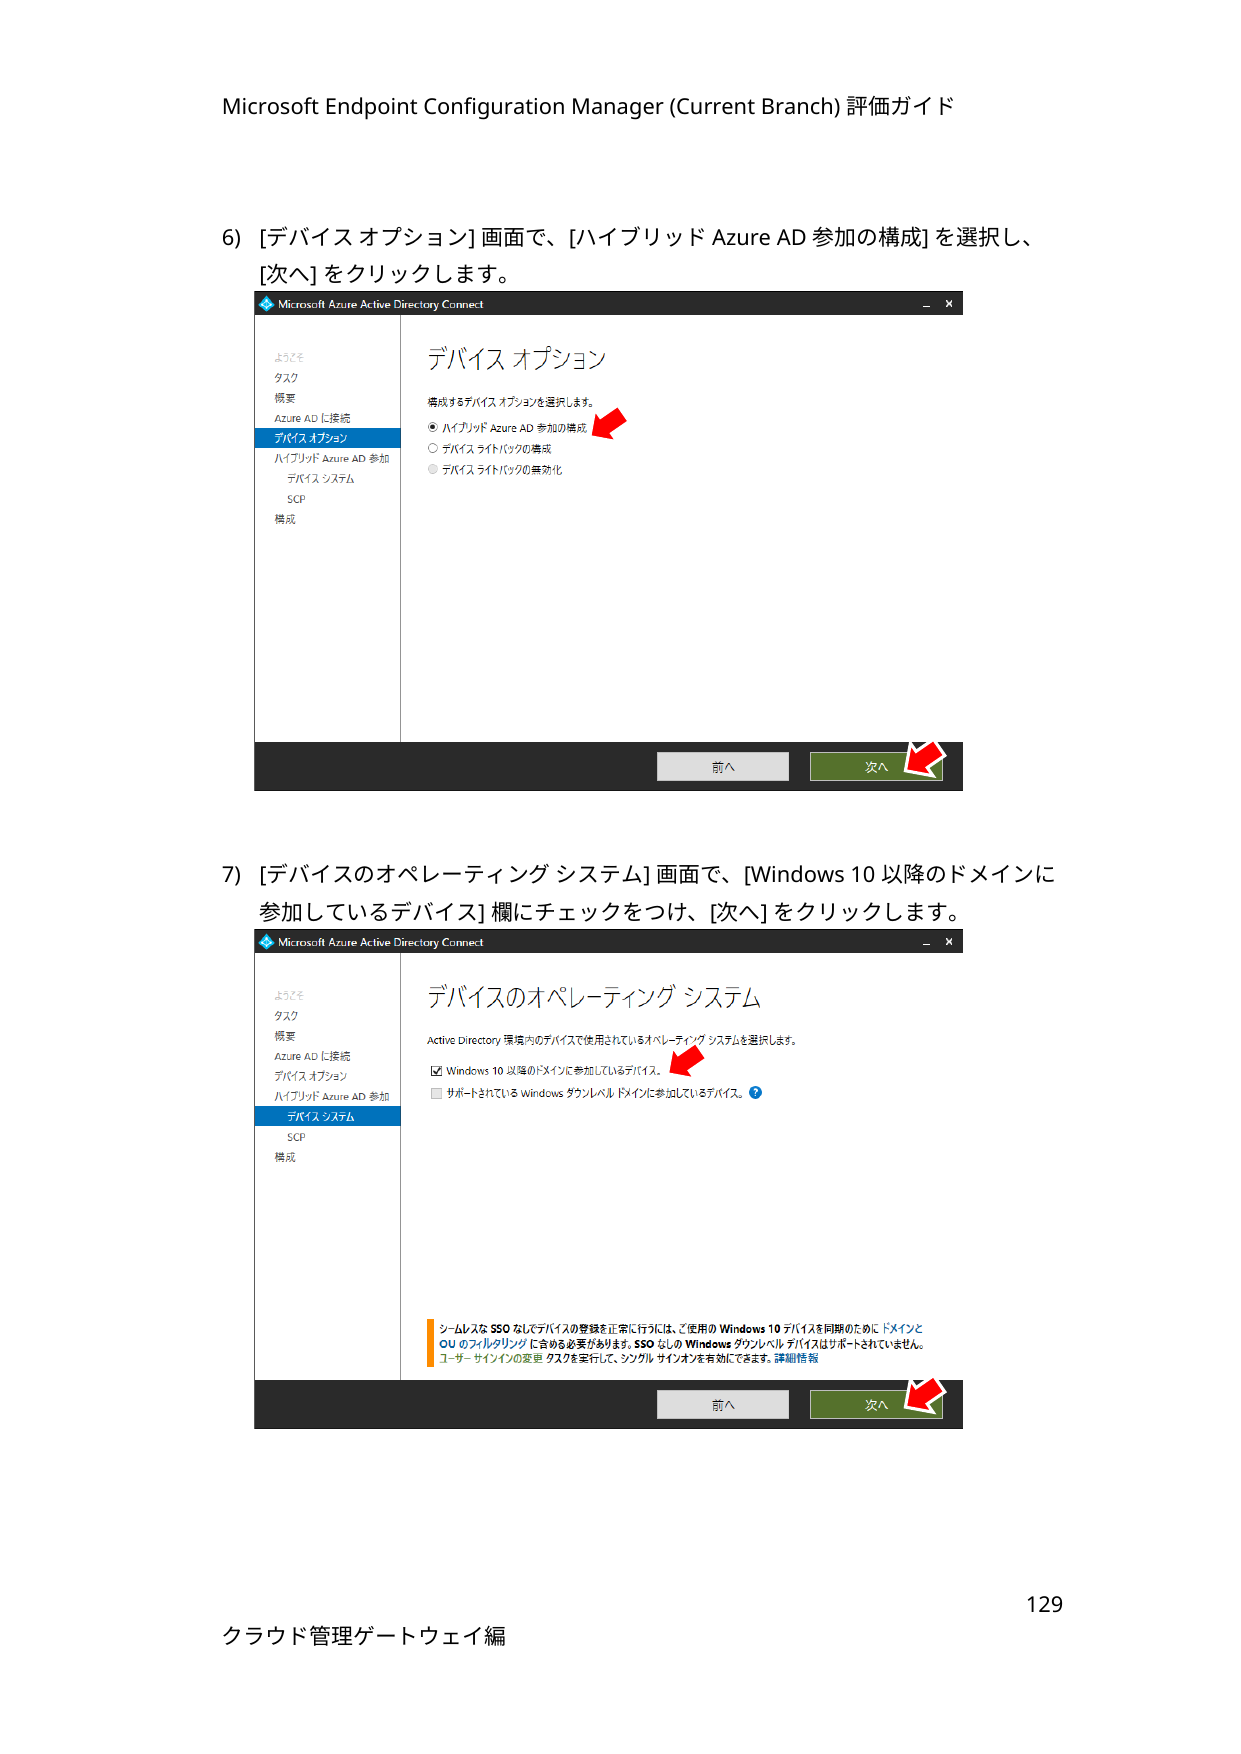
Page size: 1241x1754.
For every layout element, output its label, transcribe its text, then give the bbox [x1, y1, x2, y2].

list [デバイス オプション] 画面で、[ハイブリッド Azure AD 参加の構成] を選択し、[次へ] をクリックします。 [222, 217, 1063, 292]
list [デバイスのオペレーティング システム] 画面で、[Windows 10 以降のドメインに参加しているデバイス] 欄にチェックをつけ、[次へ] をクリックします。 [222, 854, 1063, 929]
picture [254, 929, 963, 1429]
picture [254, 291, 963, 791]
